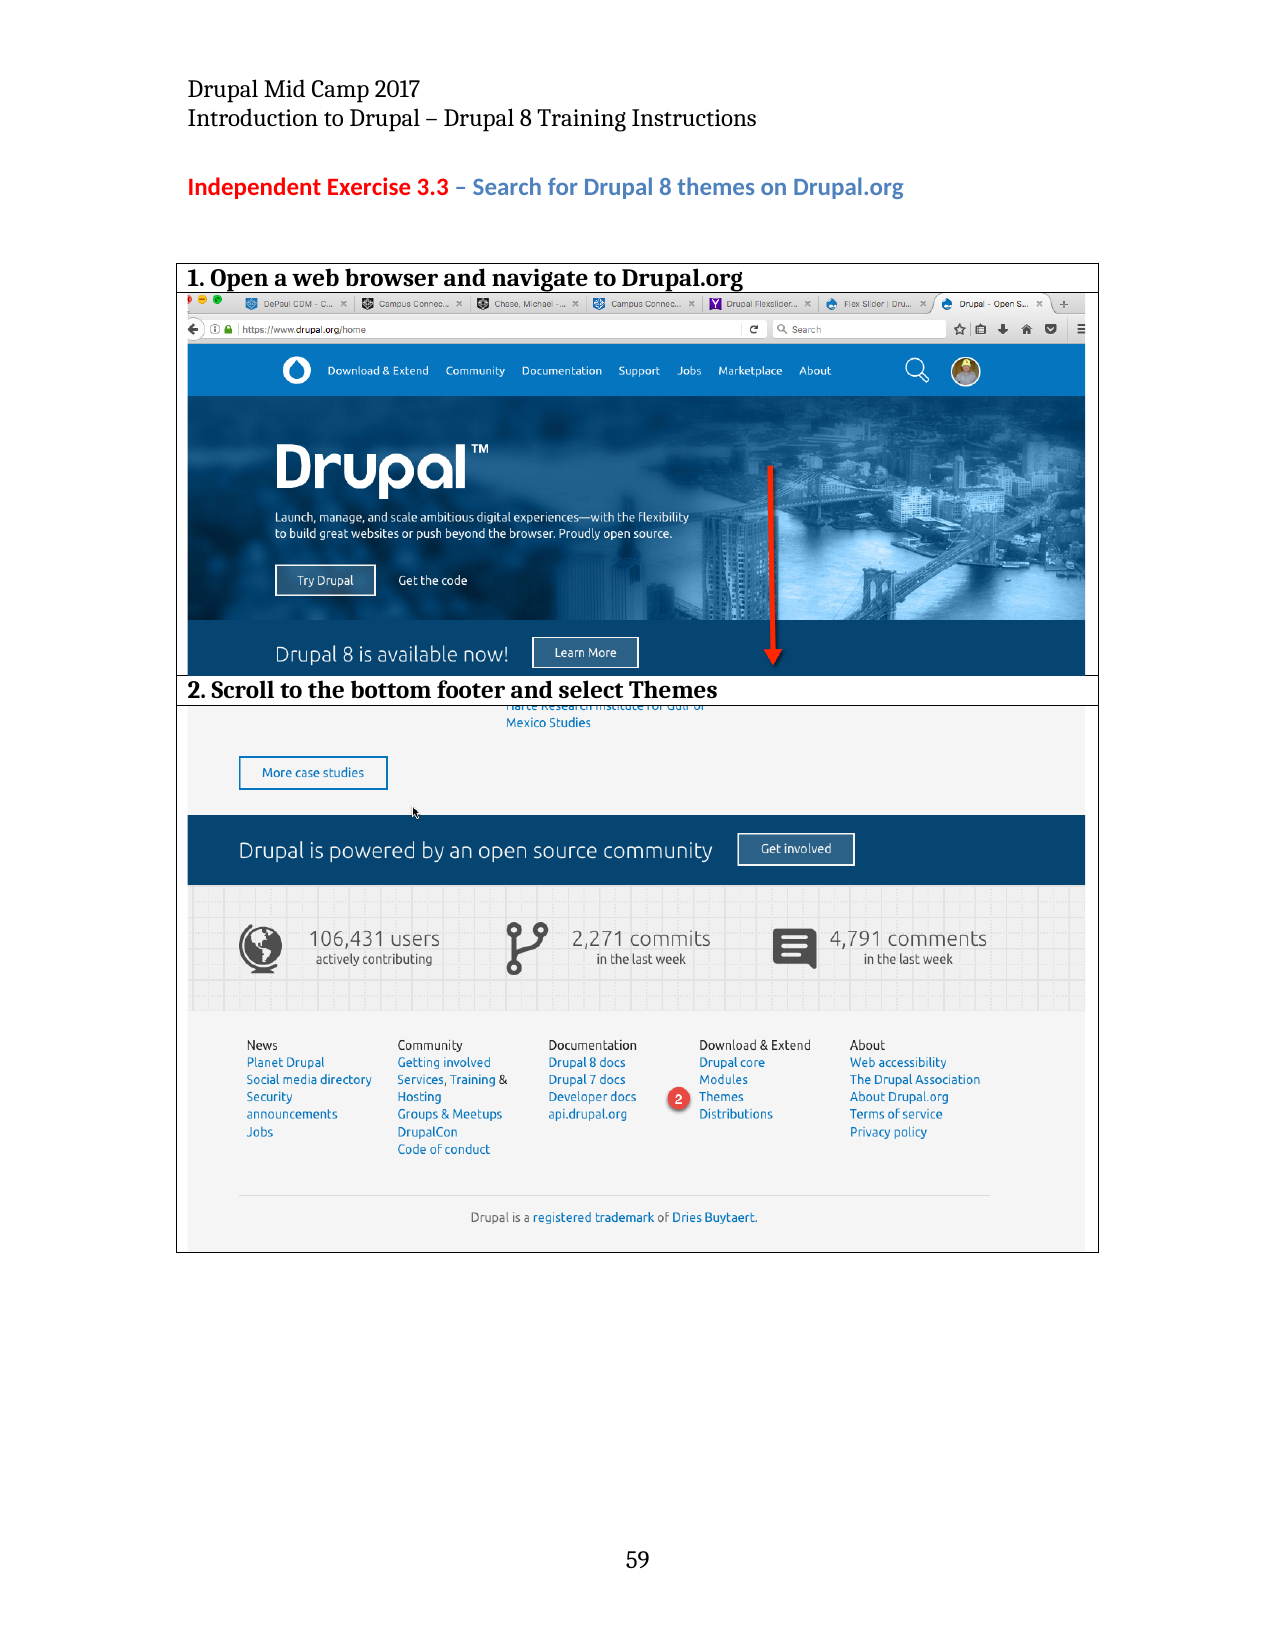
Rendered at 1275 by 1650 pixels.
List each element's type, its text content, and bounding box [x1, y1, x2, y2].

picture [187, 293, 1086, 676]
picture [187, 706, 1086, 1252]
table_cell [177, 706, 187, 1252]
table_cell [1086, 706, 1098, 1252]
table_header 1. Open a web browser and navigate to Drupal.org [177, 264, 1098, 292]
table_cell [1086, 293, 1098, 675]
subtitle Independent Exercise 3.3 – Search for Drupal 8 themes on Drupal.org [187, 171, 1087, 262]
table_cell [177, 293, 187, 675]
table_cell 2. Scroll to the bottom footer and select Themes [177, 676, 1098, 705]
